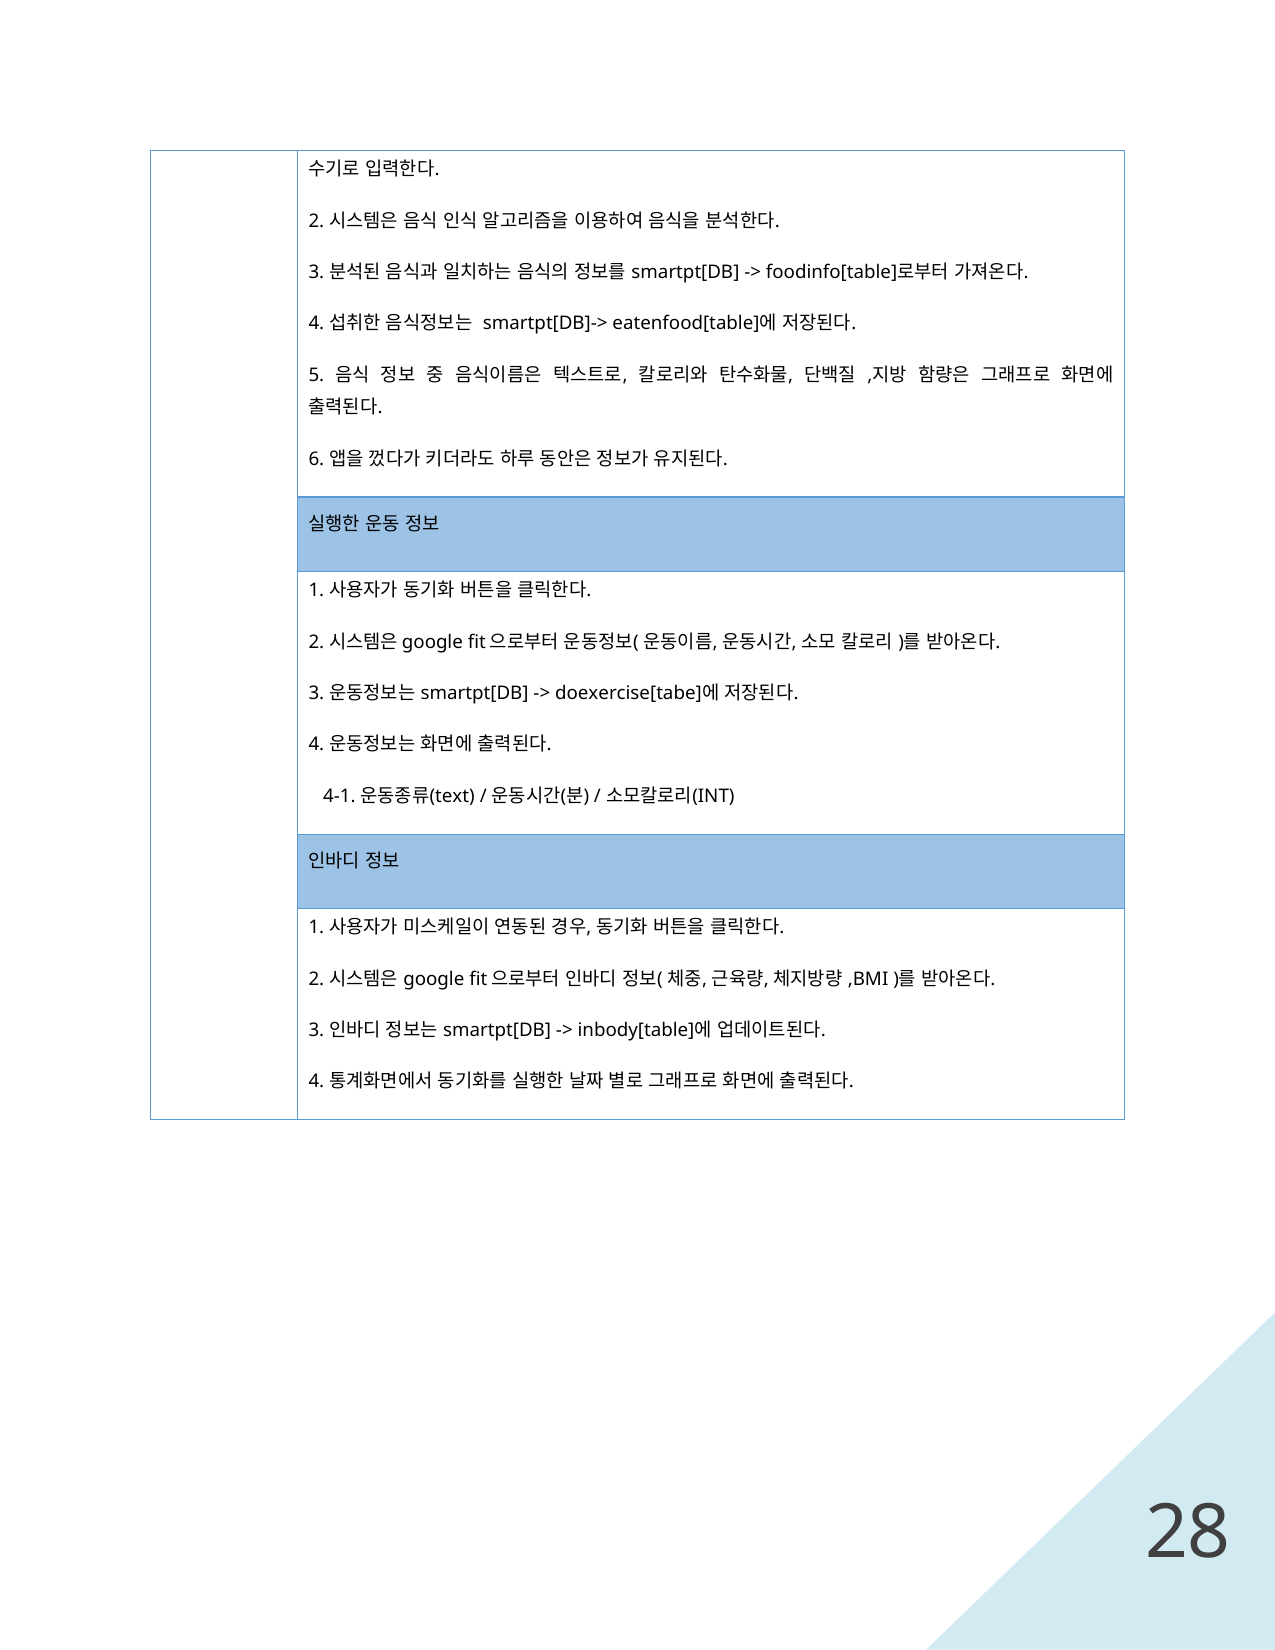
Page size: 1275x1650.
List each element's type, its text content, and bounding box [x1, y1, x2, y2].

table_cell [298, 151, 1124, 496]
table_cell 1. 사용자가 미스케일이 연동된 경우, 동기화 버튼을 클릭한다. 2. 시스템은 google fit으로부터 인바디 정보( 체중, 근육량, 체지방량 ,BMI )를 받아온다. 3. 인바디 정보는 smartpt[DB] -> inbody[table]에 업데이트된다. 4. 통계화면에서 동기화를 실행한 날짜 별로 그래프로 화면에 출력된다. [298, 909, 1124, 1119]
table_cell 실행한 운동 정보 [298, 498, 1124, 571]
table_cell 인바디 정보 [298, 835, 1124, 908]
table_cell 1. 사용자가 동기화 버튼을 클릭한다. 2. 시스템은google fit으로부터 운동정보( 운동이름, 운동시간, 소모 칼로리 )를 받아온다. 3. 운동정보는 smartpt[DB] -> doexercise[tabe]에 저장된다. 4. 운동정보는 화면에 출력된다. 4-1. 운동종류(text) / 운동시간(분) / 소모칼로리(INT) [298, 572, 1124, 833]
